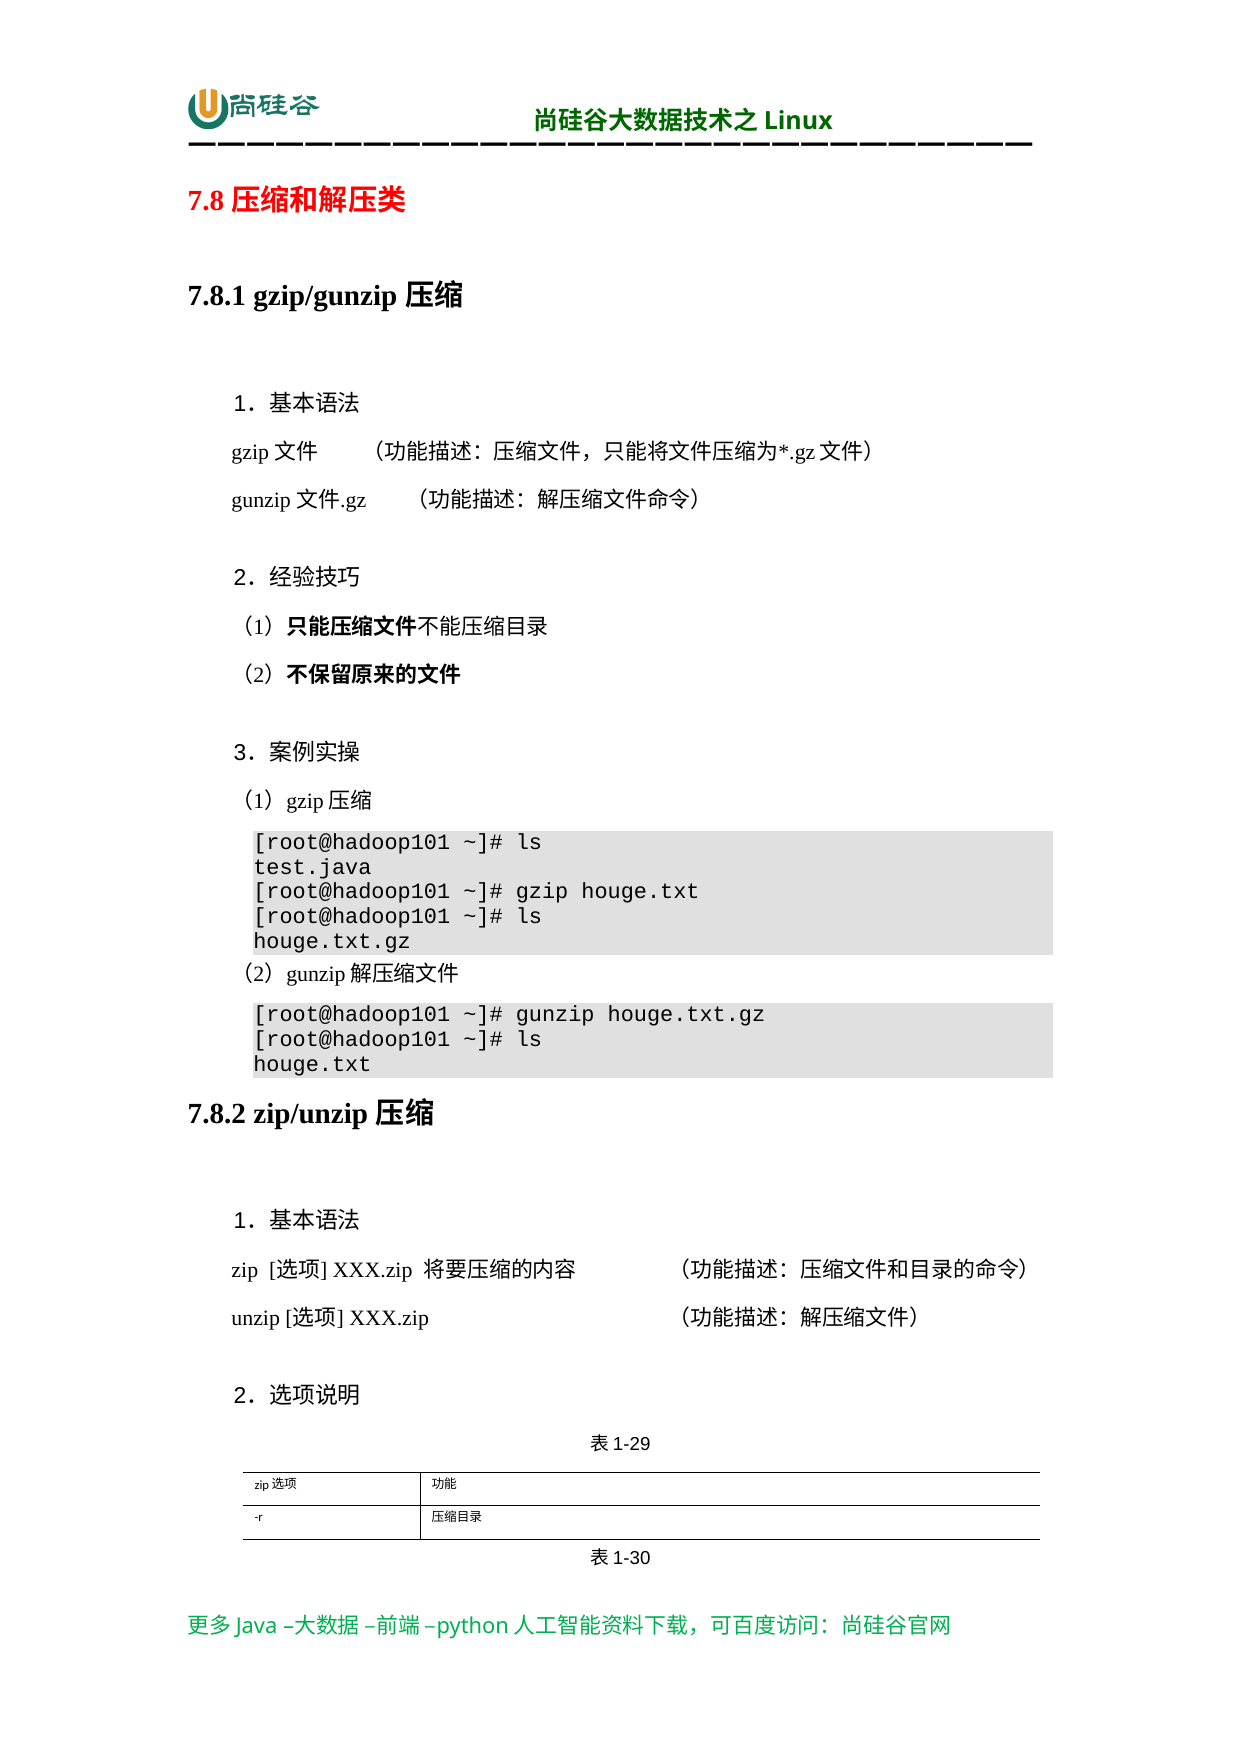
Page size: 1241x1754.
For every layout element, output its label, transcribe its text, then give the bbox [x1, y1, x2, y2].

text gzip 文件 （功能描述：压缩文件，只能将文件压缩为*.gz文件） [187, 434, 1053, 466]
text （1）只能压缩文件不能压缩目录 [187, 608, 1053, 641]
text houge.txt [253, 1053, 1053, 1078]
text 表1-30 [187, 1540, 1053, 1572]
text [root@hadoop101 ~]# gzip houge.txt [253, 881, 1053, 906]
subtitle 7.8 压缩和解压类 [187, 165, 1053, 230]
text [root@hadoop101 ~]# gunzip houge.txt.gz [253, 1003, 1053, 1028]
table_header 功能 [421, 1473, 1040, 1505]
text （1）gzip压缩 [187, 783, 1053, 815]
text 1．基本语法 [187, 1186, 1053, 1251]
subtitle 7.8.2 zip/unzip 压缩 [187, 1078, 1053, 1143]
text unzip [选项] XXX.zip （功能描述：解压缩文件） [187, 1299, 1053, 1332]
text 2．选项说明 [187, 1361, 1053, 1426]
text （2）gunzip解压缩文件 [187, 955, 1053, 988]
table_cell -r [243, 1506, 420, 1539]
text 表1-29 [187, 1426, 1053, 1458]
text houge.txt.gz [253, 930, 1053, 955]
text 1．基本语法 [187, 369, 1053, 434]
text 3．案例实操 [187, 718, 1053, 783]
subtitle 7.8.1 gzip/gunzip 压缩 [187, 260, 1053, 325]
text （2）不保留原来的文件 [187, 657, 1053, 689]
text test.java [253, 856, 1053, 881]
picture [187, 88, 321, 130]
text 2．经验技巧 [187, 543, 1053, 608]
text [root@hadoop101 ~]# ls [253, 831, 1053, 856]
table_cell 压缩目录 [421, 1506, 1040, 1539]
text zip [选项] XXX.zip 将要压缩的内容 （功能描述：压缩文件和目录的命令） [187, 1251, 1053, 1284]
table_header zip选项 [243, 1473, 420, 1505]
text [root@hadoop101 ~]# ls [253, 1028, 1053, 1053]
text [root@hadoop101 ~]# ls [253, 906, 1053, 930]
text gunzip 文件.gz （功能描述：解压缩文件命令） [187, 482, 1053, 514]
